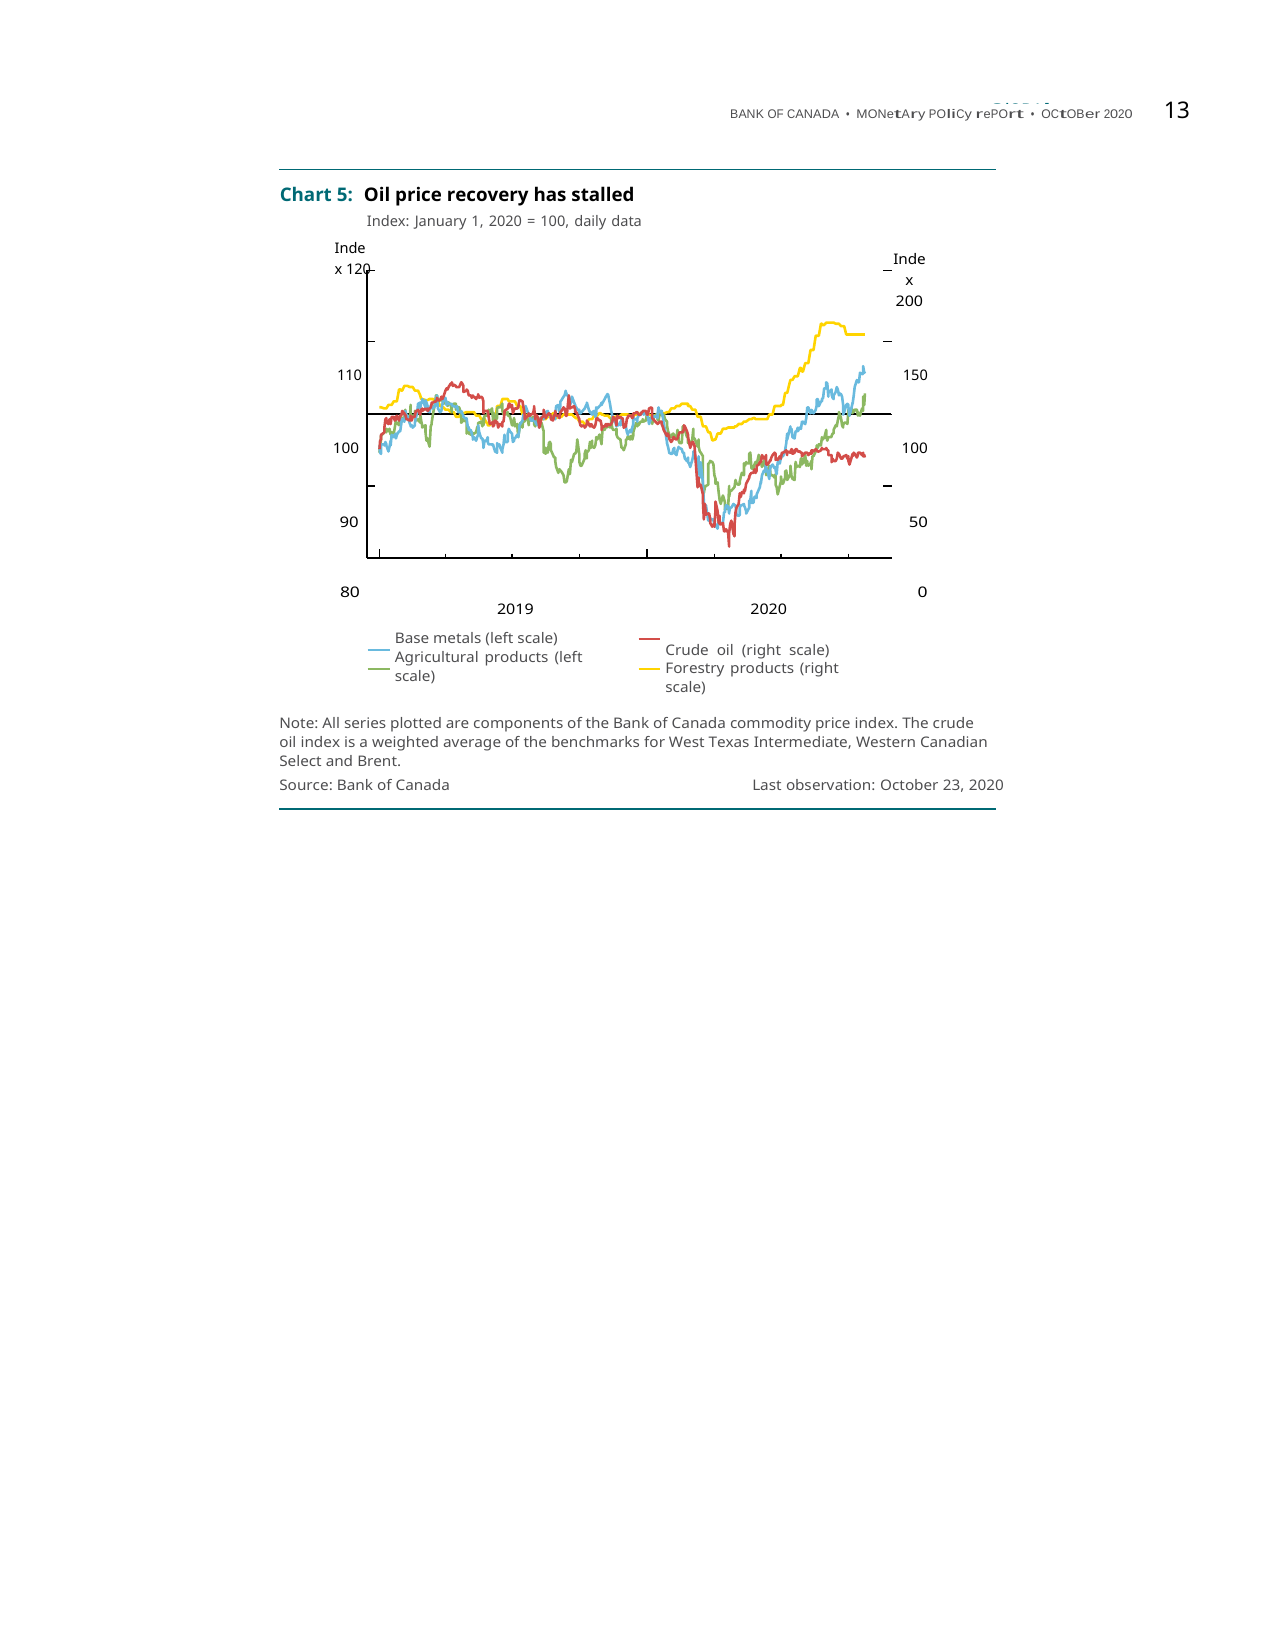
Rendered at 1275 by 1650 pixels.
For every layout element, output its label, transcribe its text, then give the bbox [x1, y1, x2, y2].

text Source: Bank of Canada Last observation: October 23, 2020 [279, 774, 1204, 794]
text Base metals (left scale) Agricultural products (left scale) [394, 629, 617, 686]
text 2019 2020 [79, 601, 1204, 618]
text Chart 5: Oil price recovery has stalled [279, 182, 643, 207]
text Crude oil (right scale) Forestry products (right scale) [665, 640, 878, 697]
text 90 50 [63, 511, 1204, 531]
text Index: January 1, 2020 = 100, daily data [367, 211, 643, 230]
text Index 200 [891, 249, 928, 311]
text 110 150 [60, 364, 1204, 384]
text 80 0 [63, 585, 1204, 601]
text Note: All series plotted are components of the Bank of Canada commodity price index. The crude oil index is a weighted average of the benchmarks for West Texas Intermediate, Western Canadian Select and Brent. [279, 714, 988, 771]
text 100 100 [56, 438, 1204, 458]
text Index 120 [334, 238, 372, 279]
